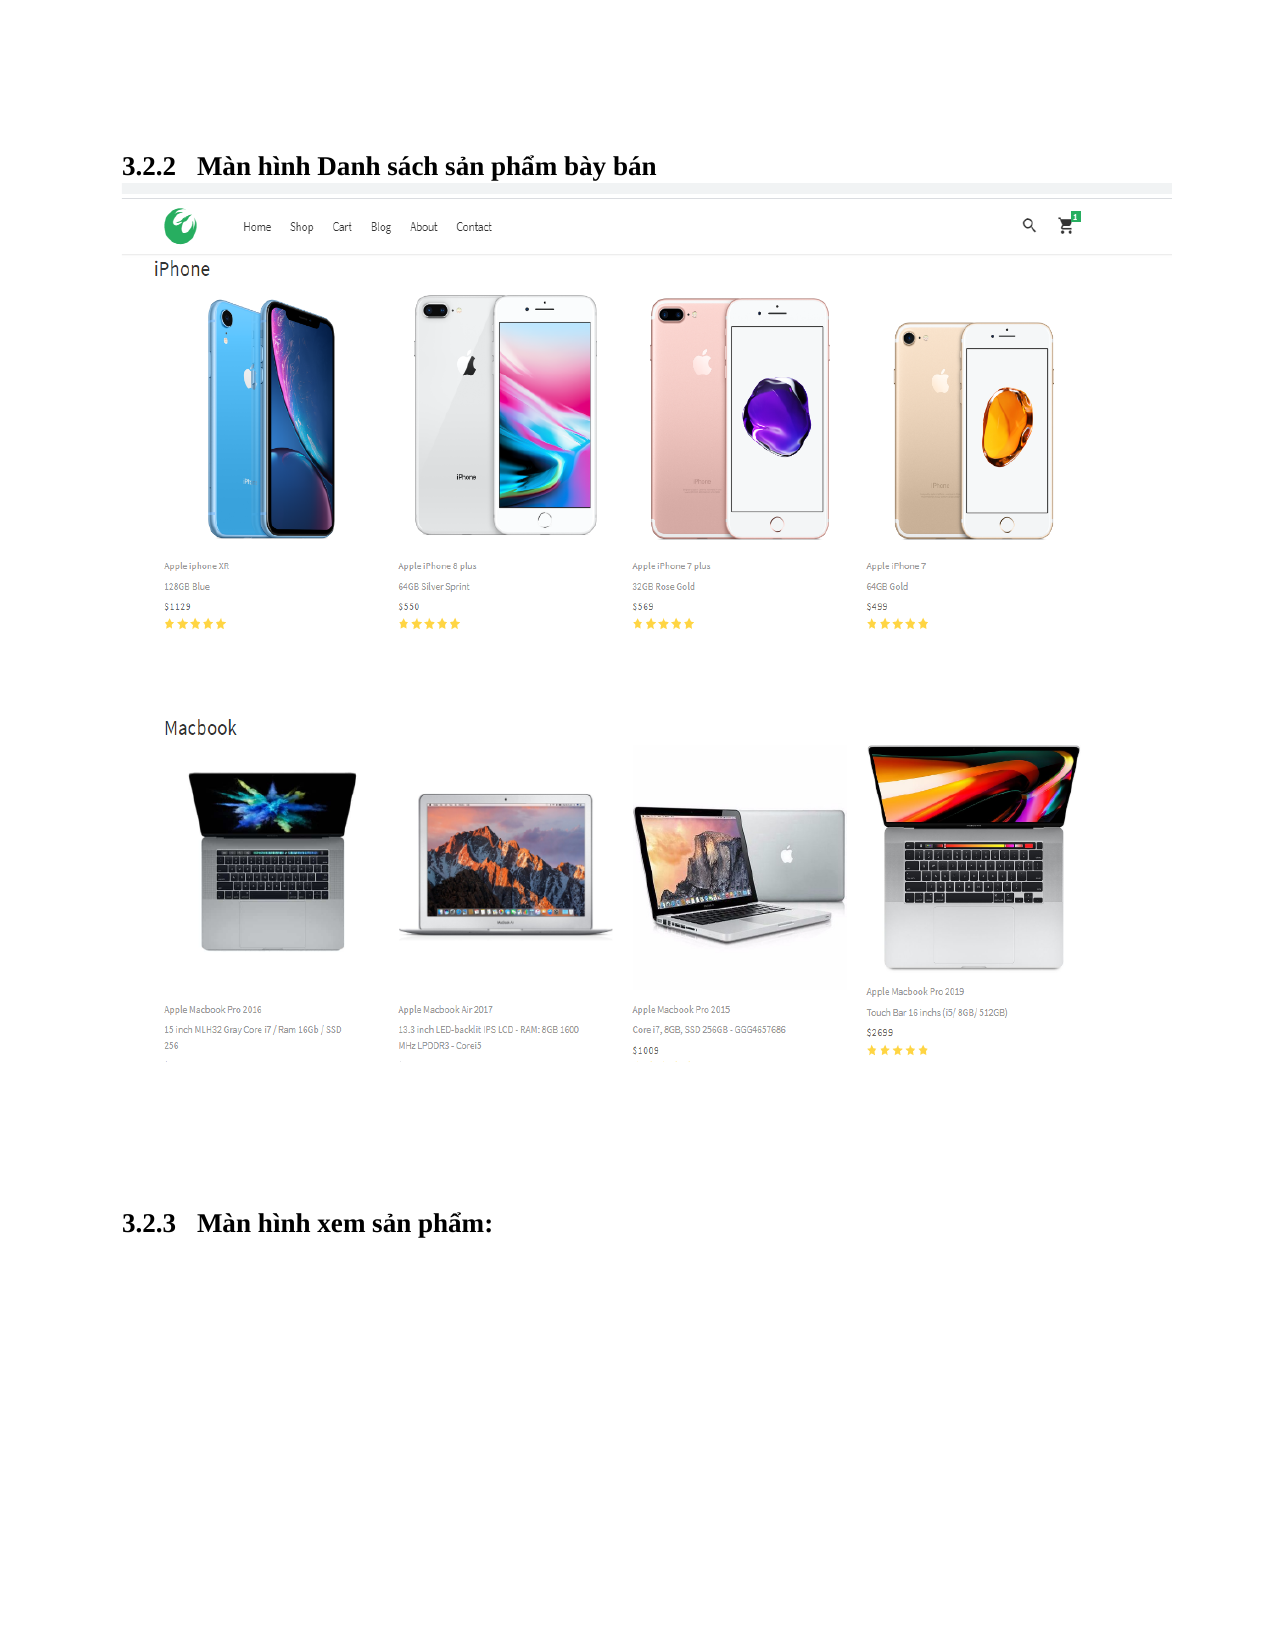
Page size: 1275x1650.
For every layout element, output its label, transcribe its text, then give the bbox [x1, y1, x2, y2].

picture [121, 183, 1172, 1062]
subtitle Màn hình Danh sách sản phẩm bày bán [122, 150, 1172, 183]
subtitle Màn hình xem sản phẩm: [122, 1207, 1172, 1238]
